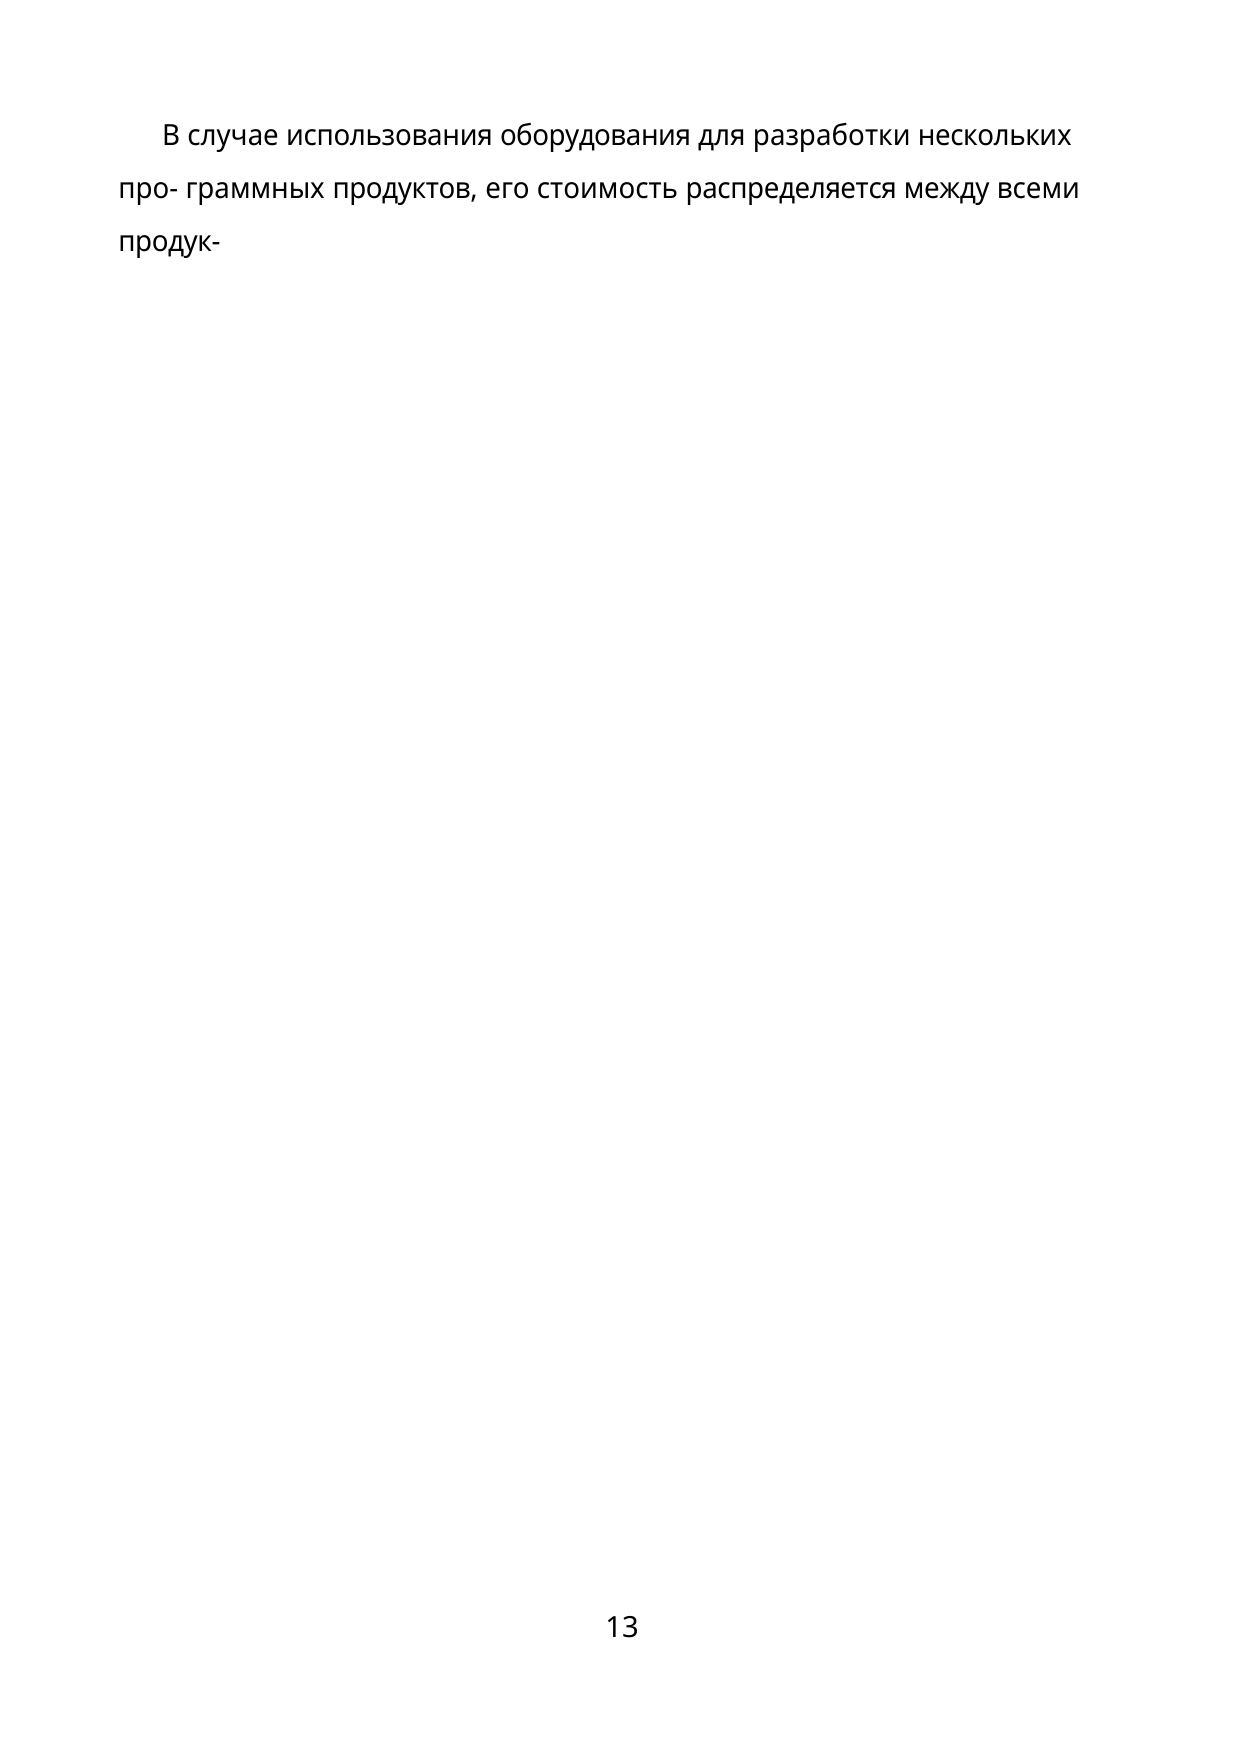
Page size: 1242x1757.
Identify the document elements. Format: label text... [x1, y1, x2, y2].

text В случае использования оборудования для разработки нескольких про- граммных продуктов, его стоимость распределяется между всеми продук- [118, 114, 1125, 260]
